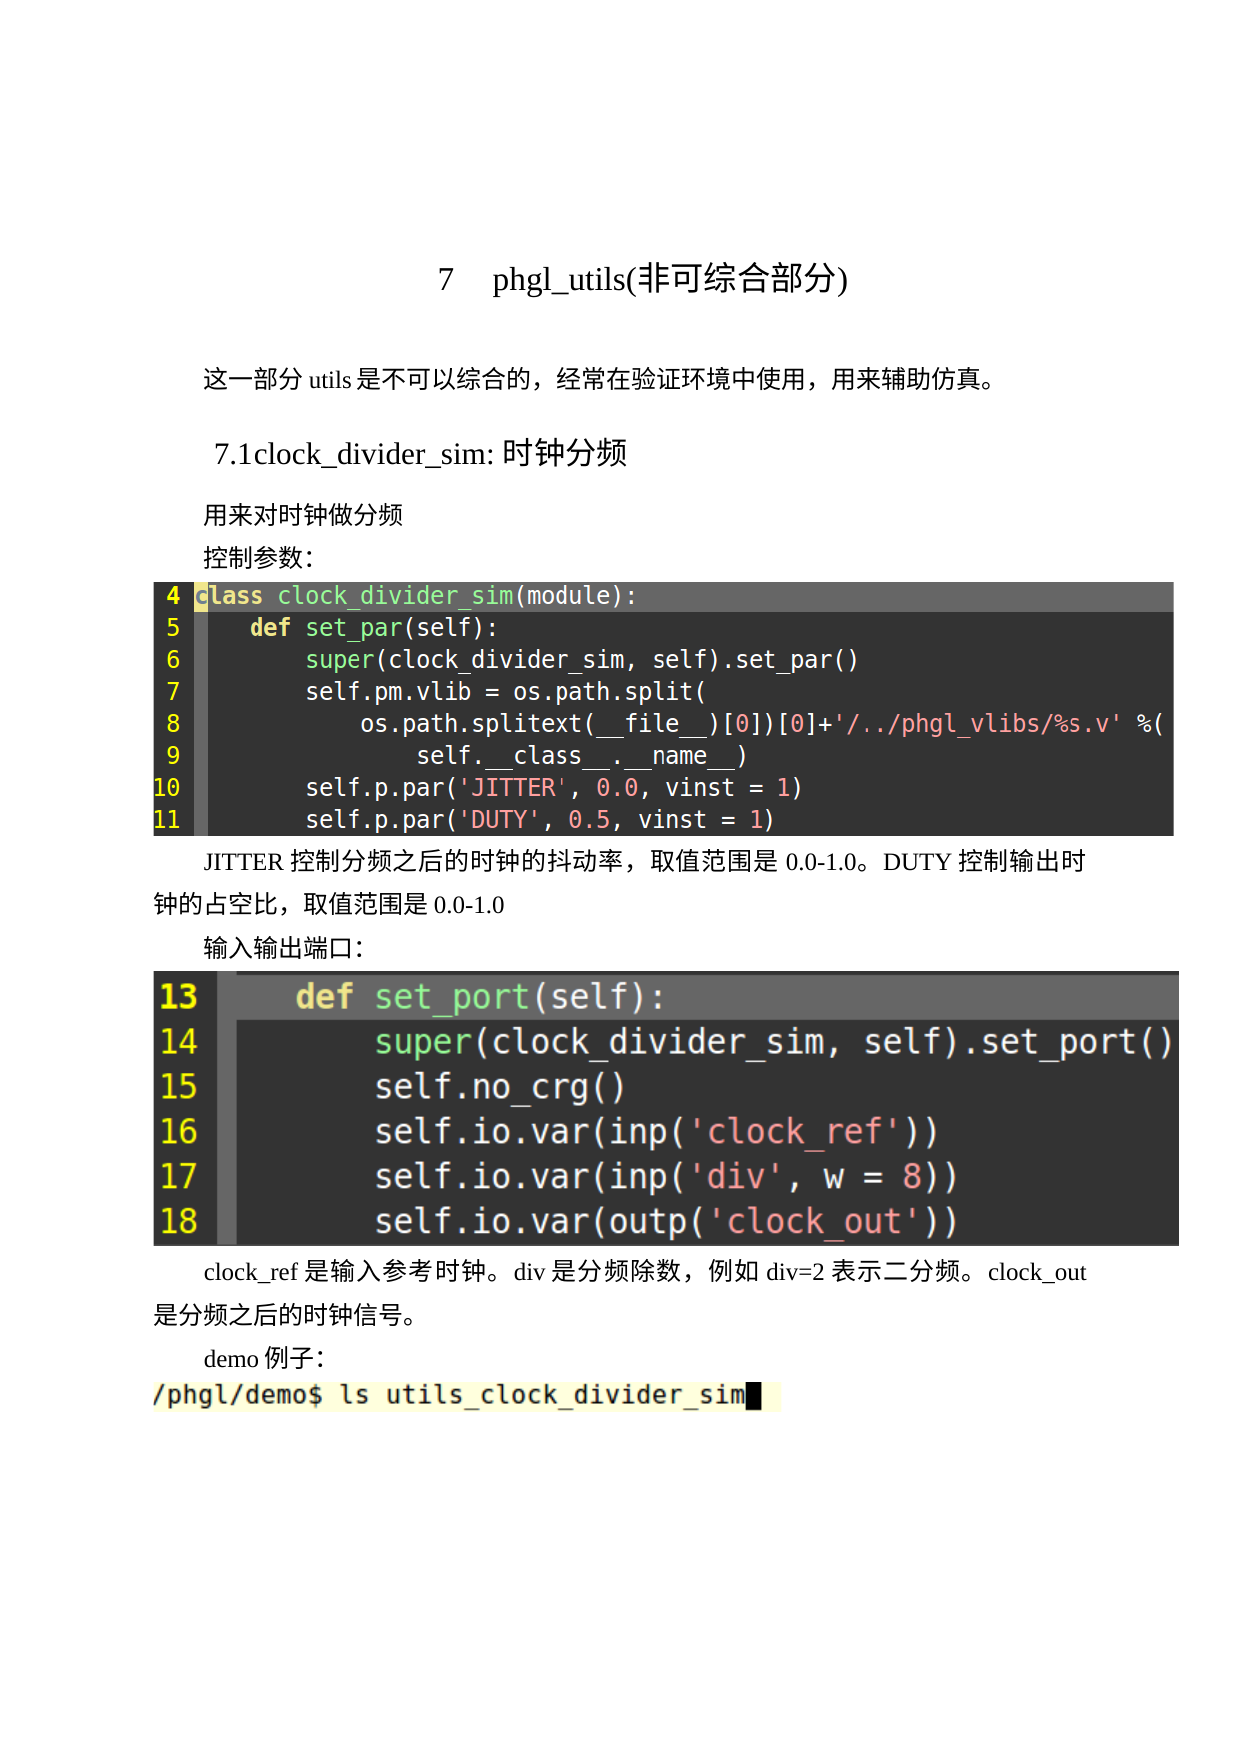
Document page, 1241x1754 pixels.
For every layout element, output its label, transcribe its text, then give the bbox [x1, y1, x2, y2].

text 这一部分utils是不可以综合的，经常在验证环境中使用，用来辅助仿真。 [153, 360, 1087, 396]
picture [153, 582, 1174, 836]
picture [153, 971, 1179, 1246]
text JITTER控制分频之后的时钟的抖动率，取值范围是0.0-1.0。DUTY控制输出时钟的占空比，取值范围是0.0-1.0 [153, 841, 1087, 921]
text demo例子： [153, 1339, 1087, 1375]
text clock_ref是输入参考时钟。div是分频除数，例如div=2表示二分频。clock_out是分频之后的时钟信号。 [153, 1252, 1087, 1331]
text 控制参数： [153, 538, 1087, 575]
text 输入输出端口： [153, 928, 1087, 964]
text 用来对时钟做分频 [153, 495, 1087, 531]
subtitle clock_divider_sim: 时钟分频 [213, 428, 1087, 474]
picture [153, 1382, 782, 1412]
subtitle phgl_utils(非可综合部分) [198, 252, 1087, 300]
